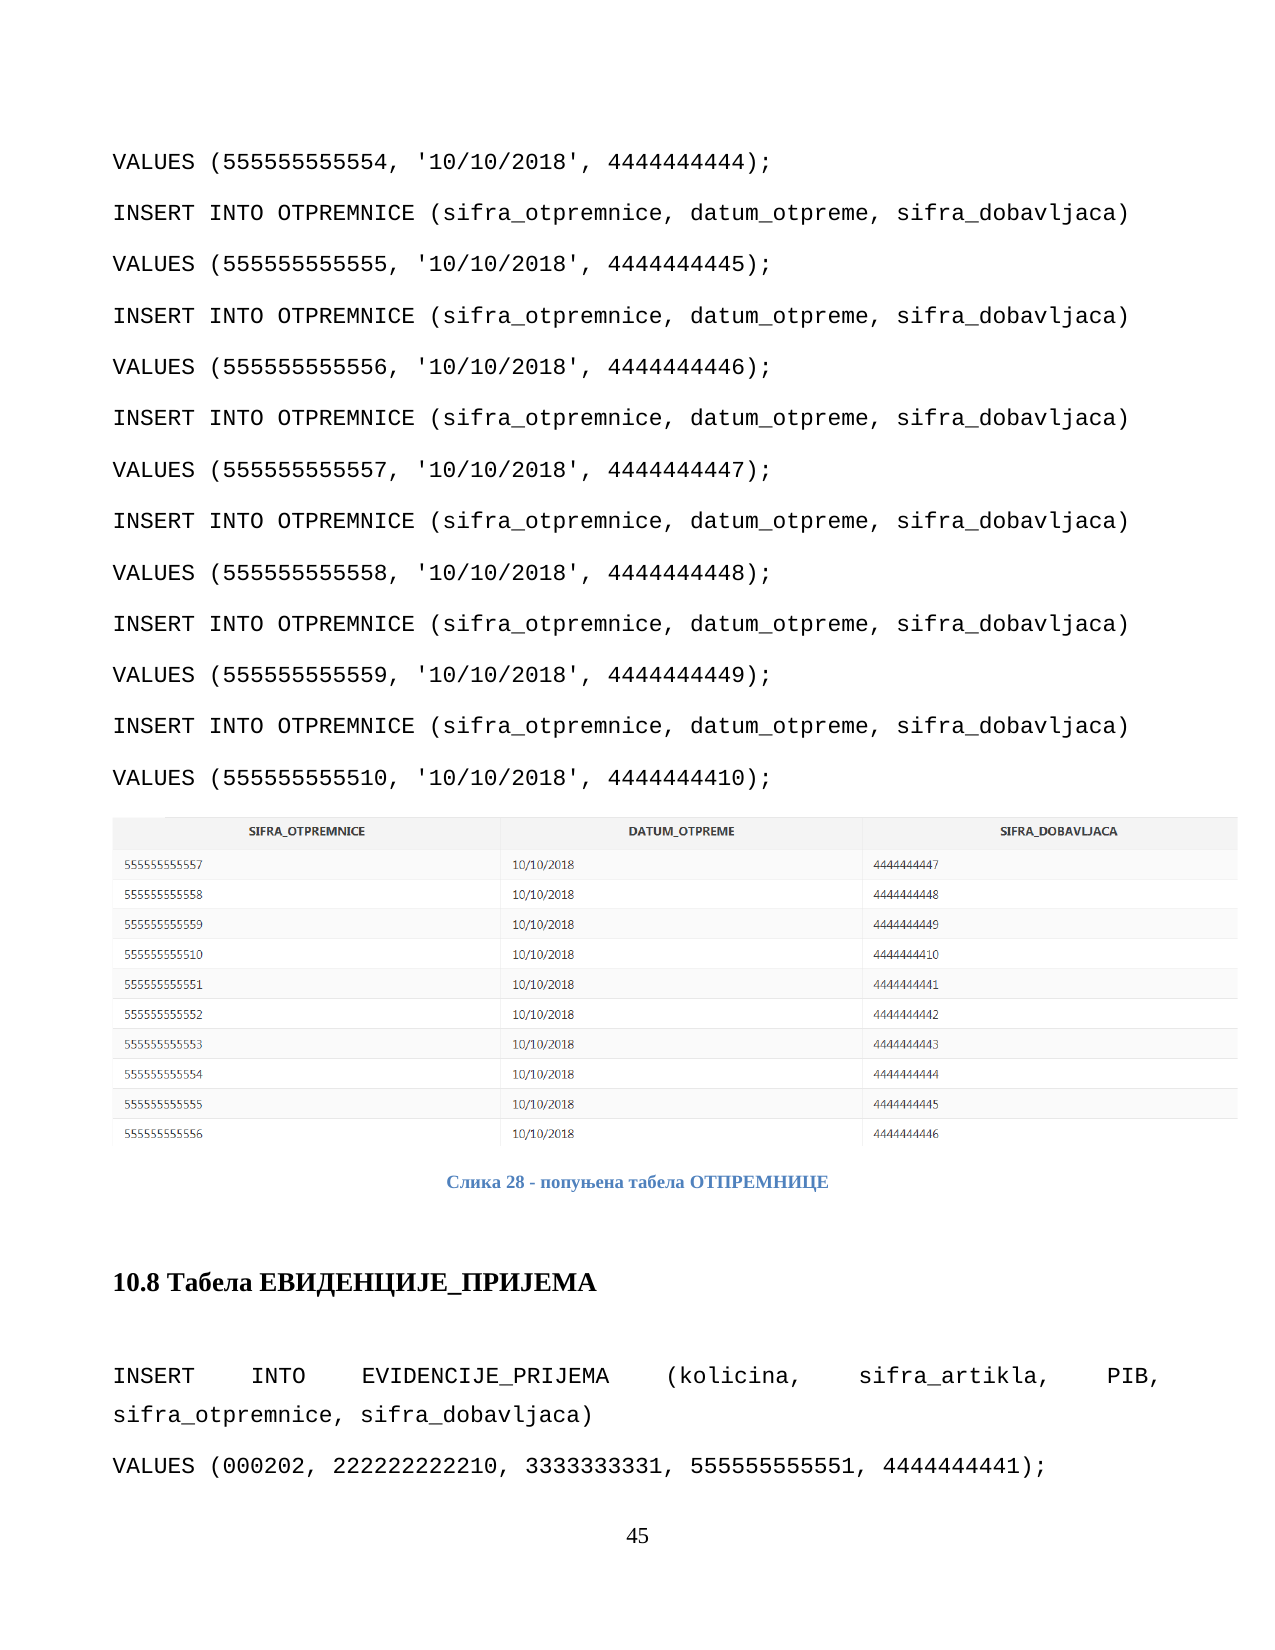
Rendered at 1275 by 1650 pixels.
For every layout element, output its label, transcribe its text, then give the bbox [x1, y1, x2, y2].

text VALUES (000202, 222222222210, 3333333331, 555555555551, 4444444441); [112, 1455, 1162, 1481]
text VALUES (555555555510, '10/10/2018', 4444444410); [112, 766, 1162, 792]
text Слика 28 - попуњена табела ОТПРЕМНИЦЕ [112, 1171, 1162, 1193]
text VALUES (555555555557, '10/10/2018', 4444444447); [112, 458, 1162, 484]
picture [112, 817, 1238, 1146]
text INSERT INTO OTPREMNICE (sifra_otpremnice, datum_otpreme, sifra_dobavljaca) [112, 407, 1162, 433]
text INSERT INTO OTPREMNICE (sifra_otpremnice, datum_otpreme, sifra_dobavljaca) [112, 715, 1162, 741]
text INSERT INTO OTPREMNICE (sifra_otpremnice, datum_otpreme, sifra_dobavljaca) [112, 509, 1162, 535]
text VALUES (555555555554, '10/10/2018', 4444444444); [112, 150, 1162, 176]
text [112, 1364, 1162, 1429]
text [112, 201, 1162, 227]
text VALUES (555555555558, '10/10/2018', 4444444448); [112, 561, 1162, 587]
text INSERT INTO OTPREMNICE (sifra_otpremnice, datum_otpreme, sifra_dobavljaca) [112, 304, 1162, 330]
text VALUES (555555555556, '10/10/2018', 4444444446); [112, 355, 1162, 381]
subtitle 10.8 Табела ЕВИДЕНЦИЈЕ_ПРИЈЕМА [112, 1266, 1162, 1297]
text INSERT INTO OTPREMNICE (sifra_otpremnice, datum_otpreme, sifra_dobavljaca) [112, 612, 1162, 638]
text VALUES (555555555559, '10/10/2018', 4444444449); [112, 663, 1162, 689]
text VALUES (555555555555, '10/10/2018', 4444444445); [112, 253, 1162, 279]
